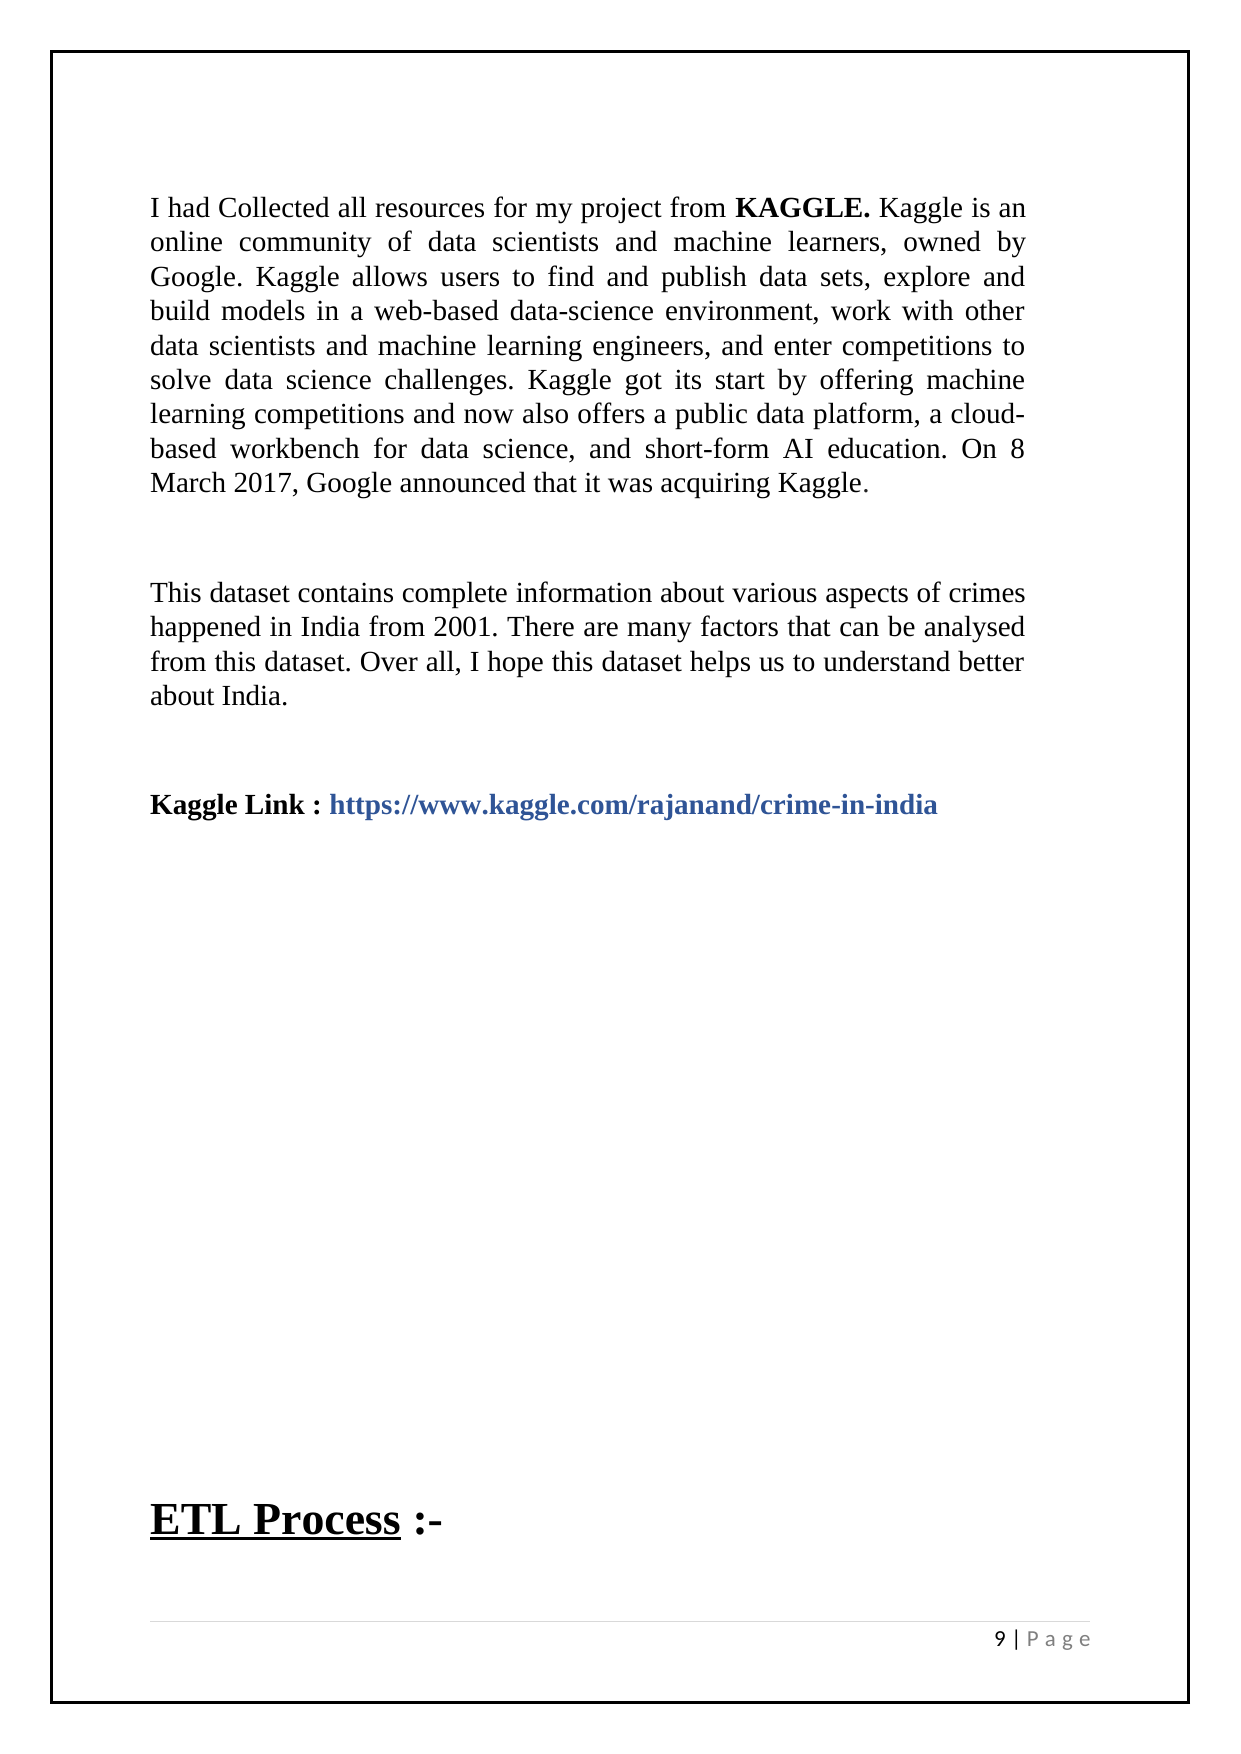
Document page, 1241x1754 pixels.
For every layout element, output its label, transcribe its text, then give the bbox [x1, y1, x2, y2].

text This dataset contains complete information about various aspects of crimes happened in India from 2001. There are many factors that can be analysed from this dataset. Over all, I hope this dataset helps us to understand better about India. [150, 677, 1026, 712]
text Kaggle Link : https://www.kaggle.com/rajanand/crime-in-india [150, 787, 1090, 821]
text I had Collected all resources for my project from KAGGLE. Kaggle is an online community of data scientists and machine learners, owned by Google. Kaggle allows users to find and publish data sets, explore and build models in a web-based data-science environment, work with other data scientists and machine learning engineers, and enter competitions to solve data science challenges. Kaggle got its start by offering machine learning competitions and now also offers a public data platform, a cloud-based workbench for data science, and short-form AI education. On 8 March 2017, Google announced that it was acquiring Kaggle. [150, 190, 1026, 499]
text ETL Process :- [150, 1491, 1090, 1544]
